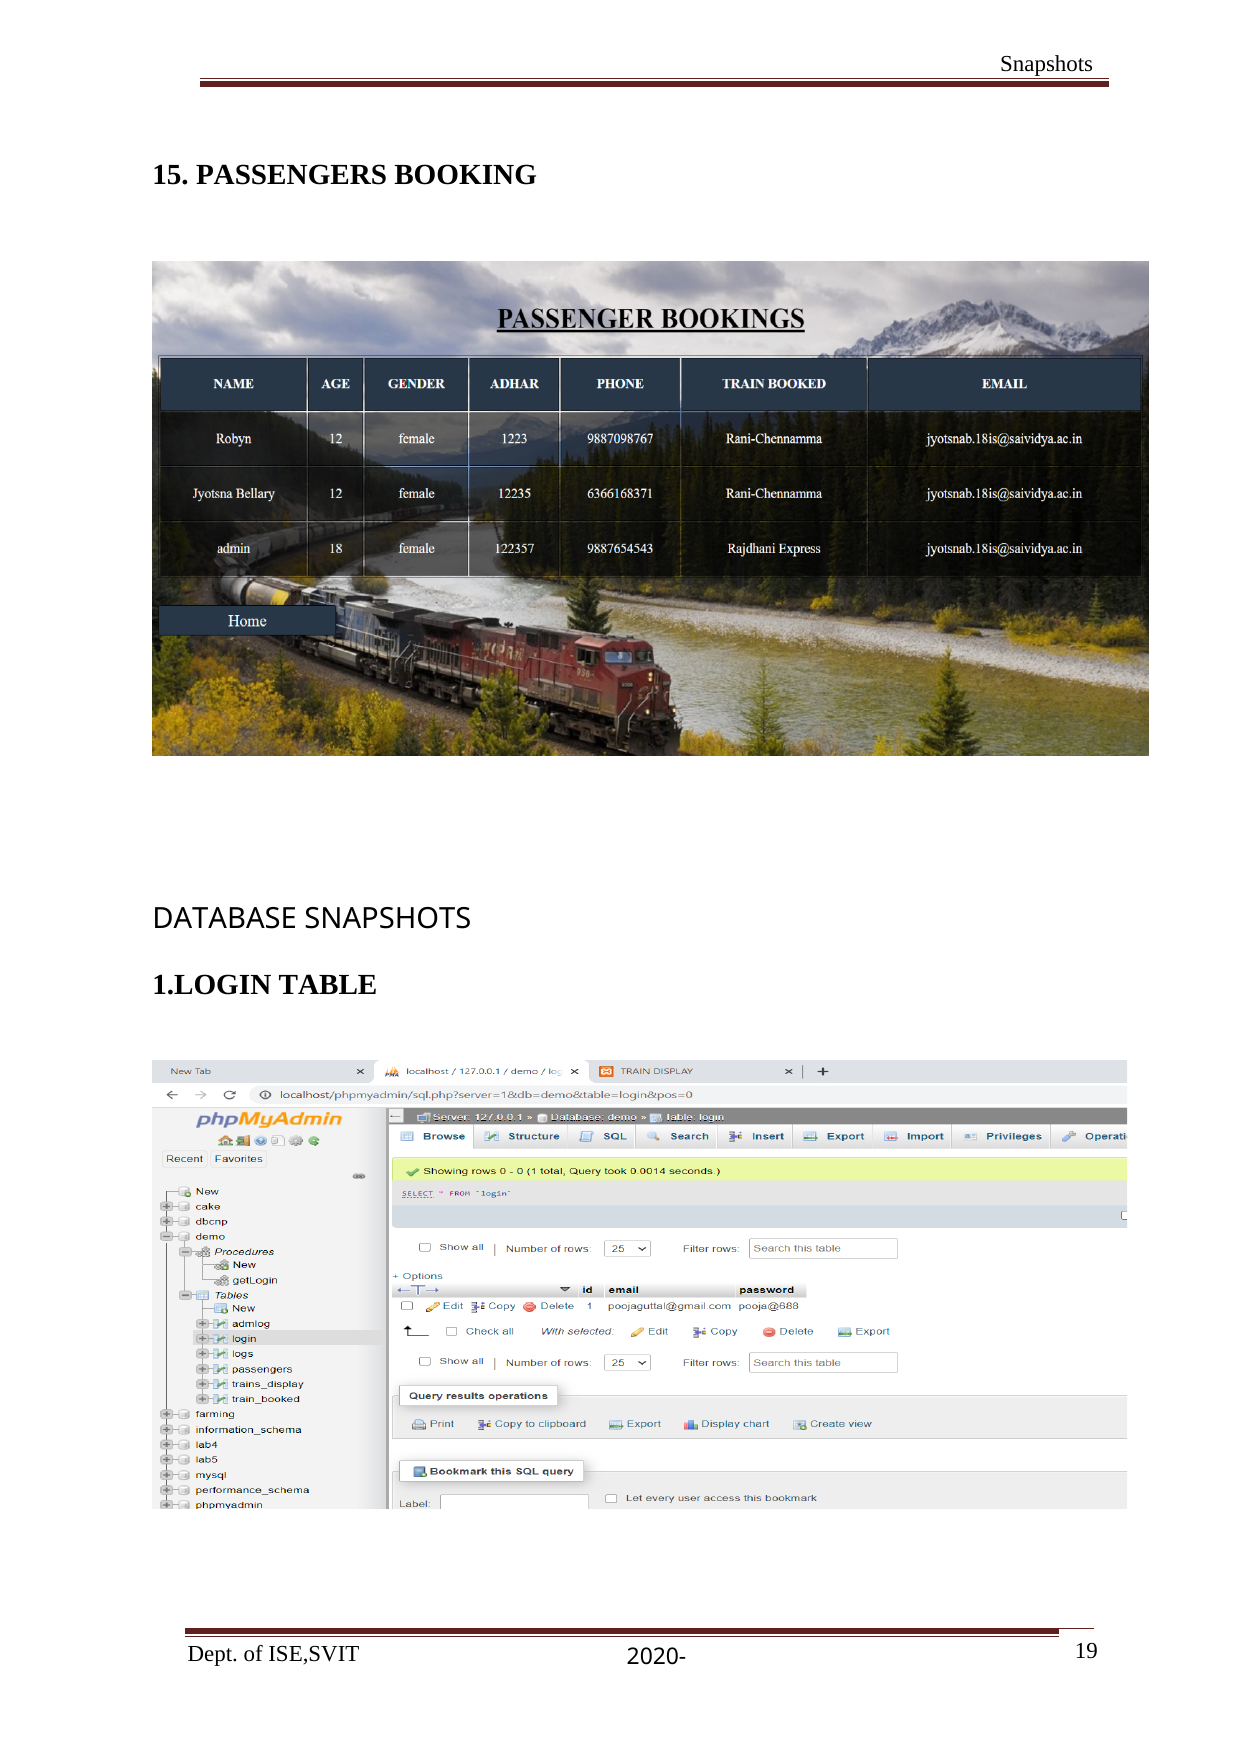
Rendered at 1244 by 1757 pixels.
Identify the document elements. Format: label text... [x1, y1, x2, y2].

picture [152, 1060, 1128, 1509]
text 15. PASSENGERS BOOKING [152, 157, 1158, 190]
picture [152, 261, 1149, 756]
text 1.LOGIN TABLE [152, 967, 1158, 1000]
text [187, 50, 1158, 76]
text DATABASE SNAPSHOTS [152, 897, 1158, 937]
